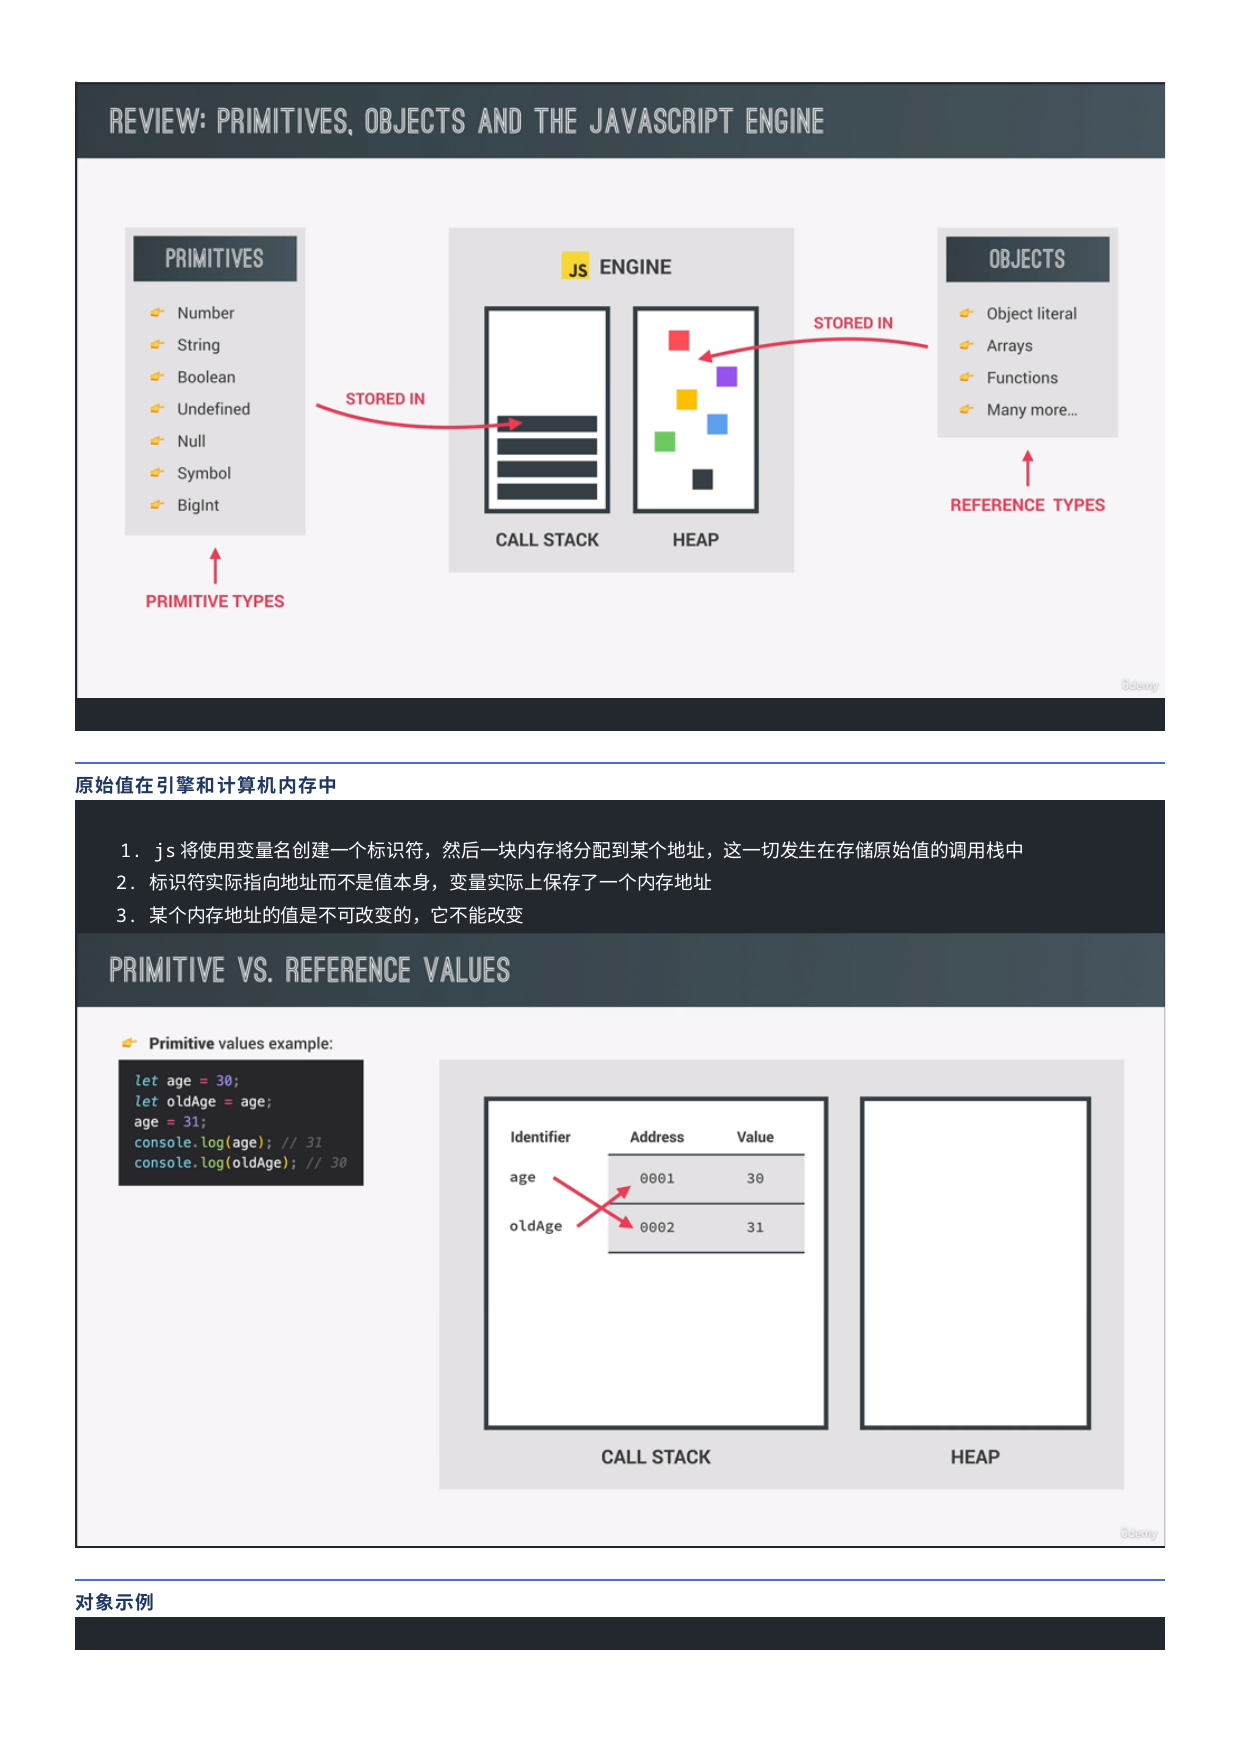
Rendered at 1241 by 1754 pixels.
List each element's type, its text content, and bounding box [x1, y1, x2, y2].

subtitle 原始值在引擎和计算机内存中 [75, 764, 1165, 800]
picture [75, 81, 1166, 698]
text 2. 标识符实际指向地址而不是值本身，变量实际上保存了一个内存地址 [75, 865, 1165, 898]
subtitle 对象示例 [75, 1581, 1165, 1617]
text 3. 某个内存地址的值是不可改变的，它不能改变 [75, 898, 1165, 930]
picture [75, 932, 1166, 1546]
text 1. js将使用变量名创建一个标识符，然后一块内存将分配到某个地址，这一切发生在存储原始值的调用栈中 [75, 833, 1165, 865]
